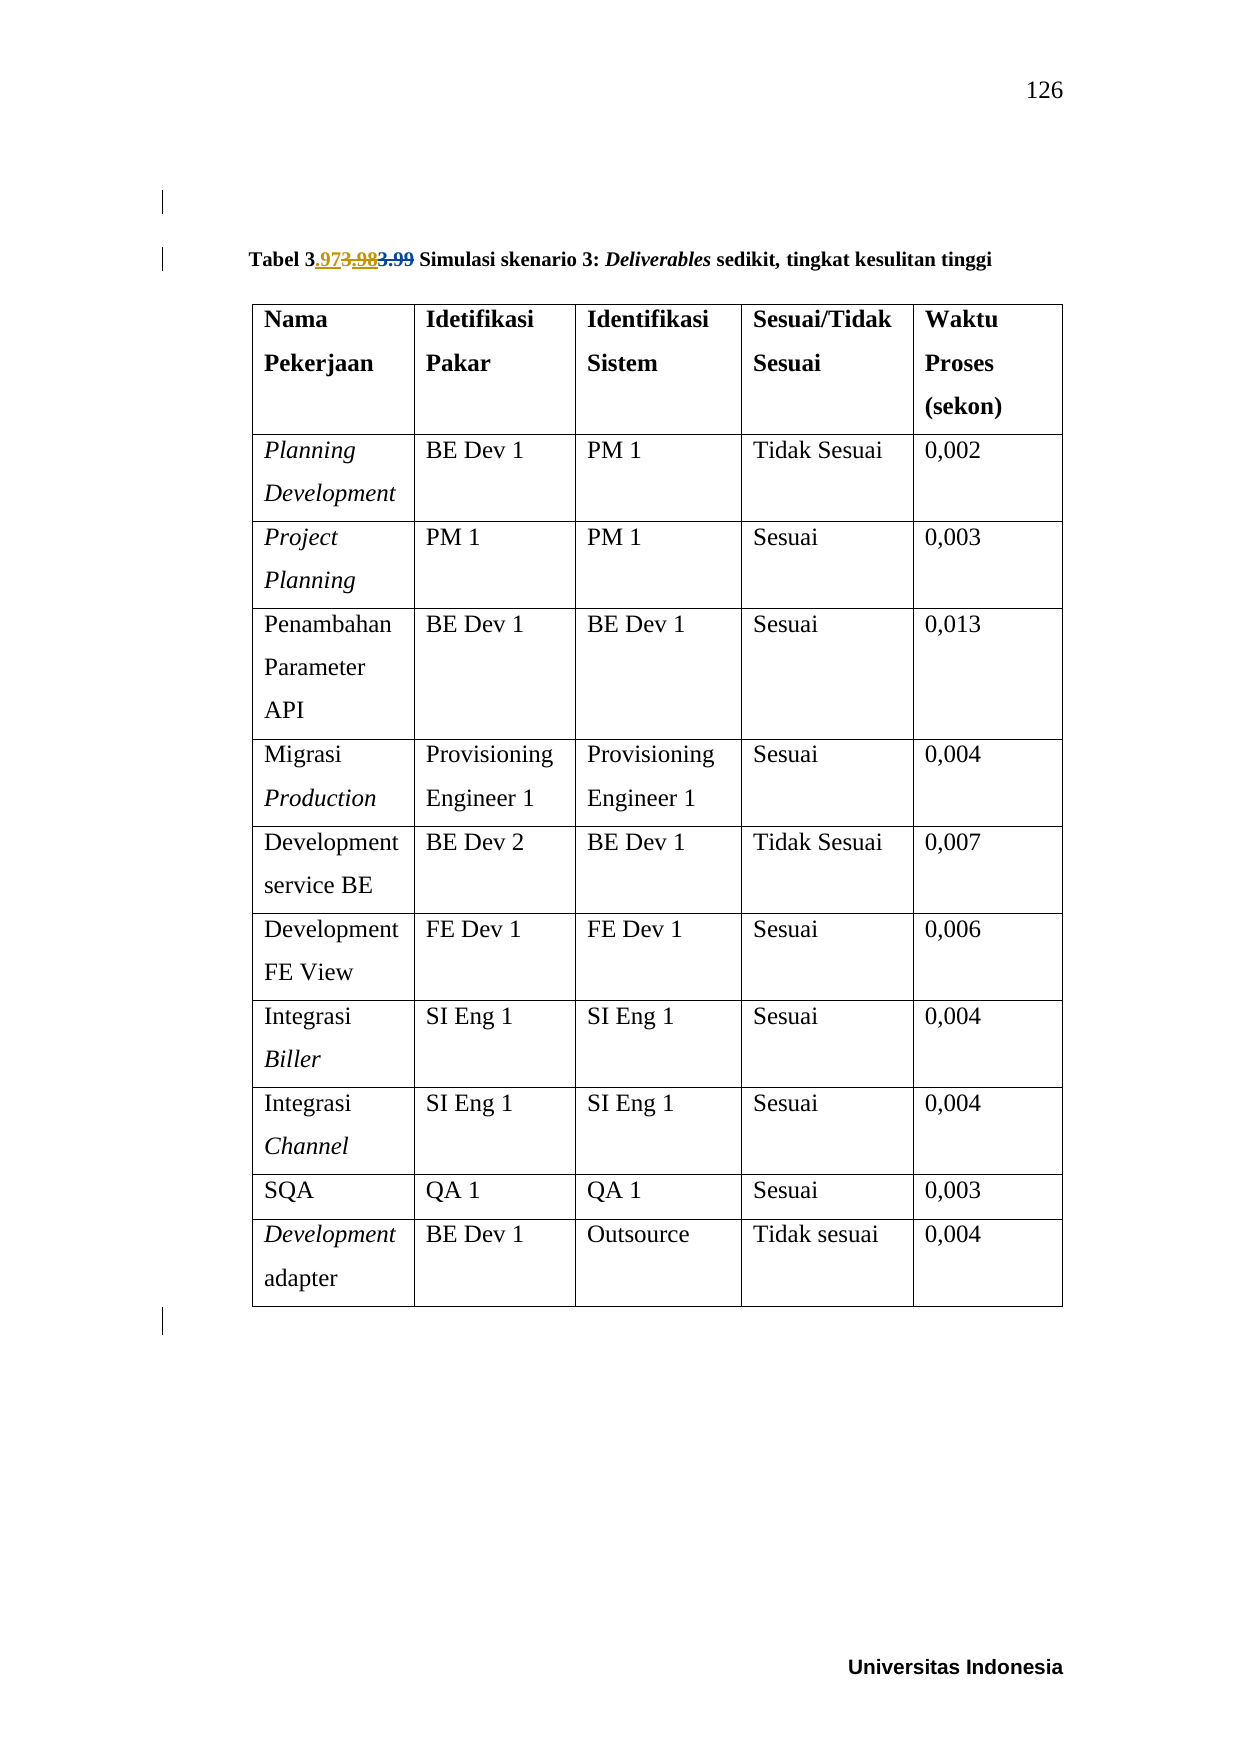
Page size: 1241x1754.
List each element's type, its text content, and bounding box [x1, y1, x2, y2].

table_cell 0,004 [914, 1001, 1062, 1087]
table_cell Integrasi Biller [253, 1001, 414, 1087]
table_cell Provisioning Engineer 1 [415, 740, 575, 826]
table_cell QA 1 [415, 1175, 575, 1218]
table_cell PM 1 [415, 522, 575, 608]
table_cell Provisioning Engineer 1 [576, 740, 741, 826]
table_cell Sesuai [742, 522, 913, 608]
text Tabel 3 Simulasi skenario 3: Deliverables sedikit, tingkat kesulitan tinggi [177, 247, 1063, 271]
table_cell SI Eng 1 [415, 1088, 575, 1174]
table_cell PM 1 [576, 522, 741, 608]
table_cell 0,007 [914, 827, 1062, 913]
table_cell Migrasi Production [253, 740, 414, 826]
table_cell Integrasi Channel [253, 1088, 414, 1174]
table_header Sesuai/Tidak Sesuai [742, 305, 913, 434]
table_header Identifikasi Sistem [576, 305, 741, 434]
table_cell 0,003 [914, 522, 1062, 608]
table_cell Development FE View [253, 914, 414, 1000]
table_header Nama Pekerjaan [253, 305, 414, 434]
table_cell BE Dev 2 [415, 827, 575, 913]
table_cell Development service BE [253, 827, 414, 913]
table_cell Penambahan Parameter API [253, 609, 414, 738]
table_cell FE Dev 1 [576, 914, 741, 1000]
table_cell Sesuai [742, 1175, 913, 1218]
table_cell BE Dev 1 [415, 435, 575, 521]
table_cell Tidak Sesuai [742, 827, 913, 913]
table_cell Sesuai [742, 914, 913, 1000]
table_cell Tidak sesuai [742, 1220, 913, 1306]
table_cell FE Dev 1 [415, 914, 575, 1000]
table_cell Outsource [576, 1220, 741, 1306]
table_cell SQA [253, 1175, 414, 1218]
table_cell BE Dev 1 [576, 609, 741, 738]
table_cell Development adapter [253, 1220, 414, 1306]
table_header Idetifikasi Pakar [415, 305, 575, 434]
table_cell SI Eng 1 [576, 1088, 741, 1174]
table_cell BE Dev 1 [415, 609, 575, 738]
table_header Waktu Proses (sekon) [914, 305, 1062, 434]
table_cell PM 1 [576, 435, 741, 521]
table_cell 0,004 [914, 1088, 1062, 1174]
table_cell 0,004 [914, 1220, 1062, 1306]
table_cell Tidak Sesuai [742, 435, 913, 521]
table_cell Project Planning [253, 522, 414, 608]
table_cell SI Eng 1 [415, 1001, 575, 1087]
table_cell Planning Development [253, 435, 414, 521]
table_cell BE Dev 1 [415, 1220, 575, 1306]
table_cell 0,003 [914, 1175, 1062, 1218]
table_cell Sesuai [742, 740, 913, 826]
table_cell BE Dev 1 [576, 827, 741, 913]
table_cell 0,013 [914, 609, 1062, 738]
table_cell 0,004 [914, 740, 1062, 826]
table_cell QA 1 [576, 1175, 741, 1218]
table_cell 0,006 [914, 914, 1062, 1000]
table_cell Sesuai [742, 609, 913, 738]
table_cell Sesuai [742, 1001, 913, 1087]
table_cell SI Eng 1 [576, 1001, 741, 1087]
table_cell 0,002 [914, 435, 1062, 521]
table_cell Sesuai [742, 1088, 913, 1174]
